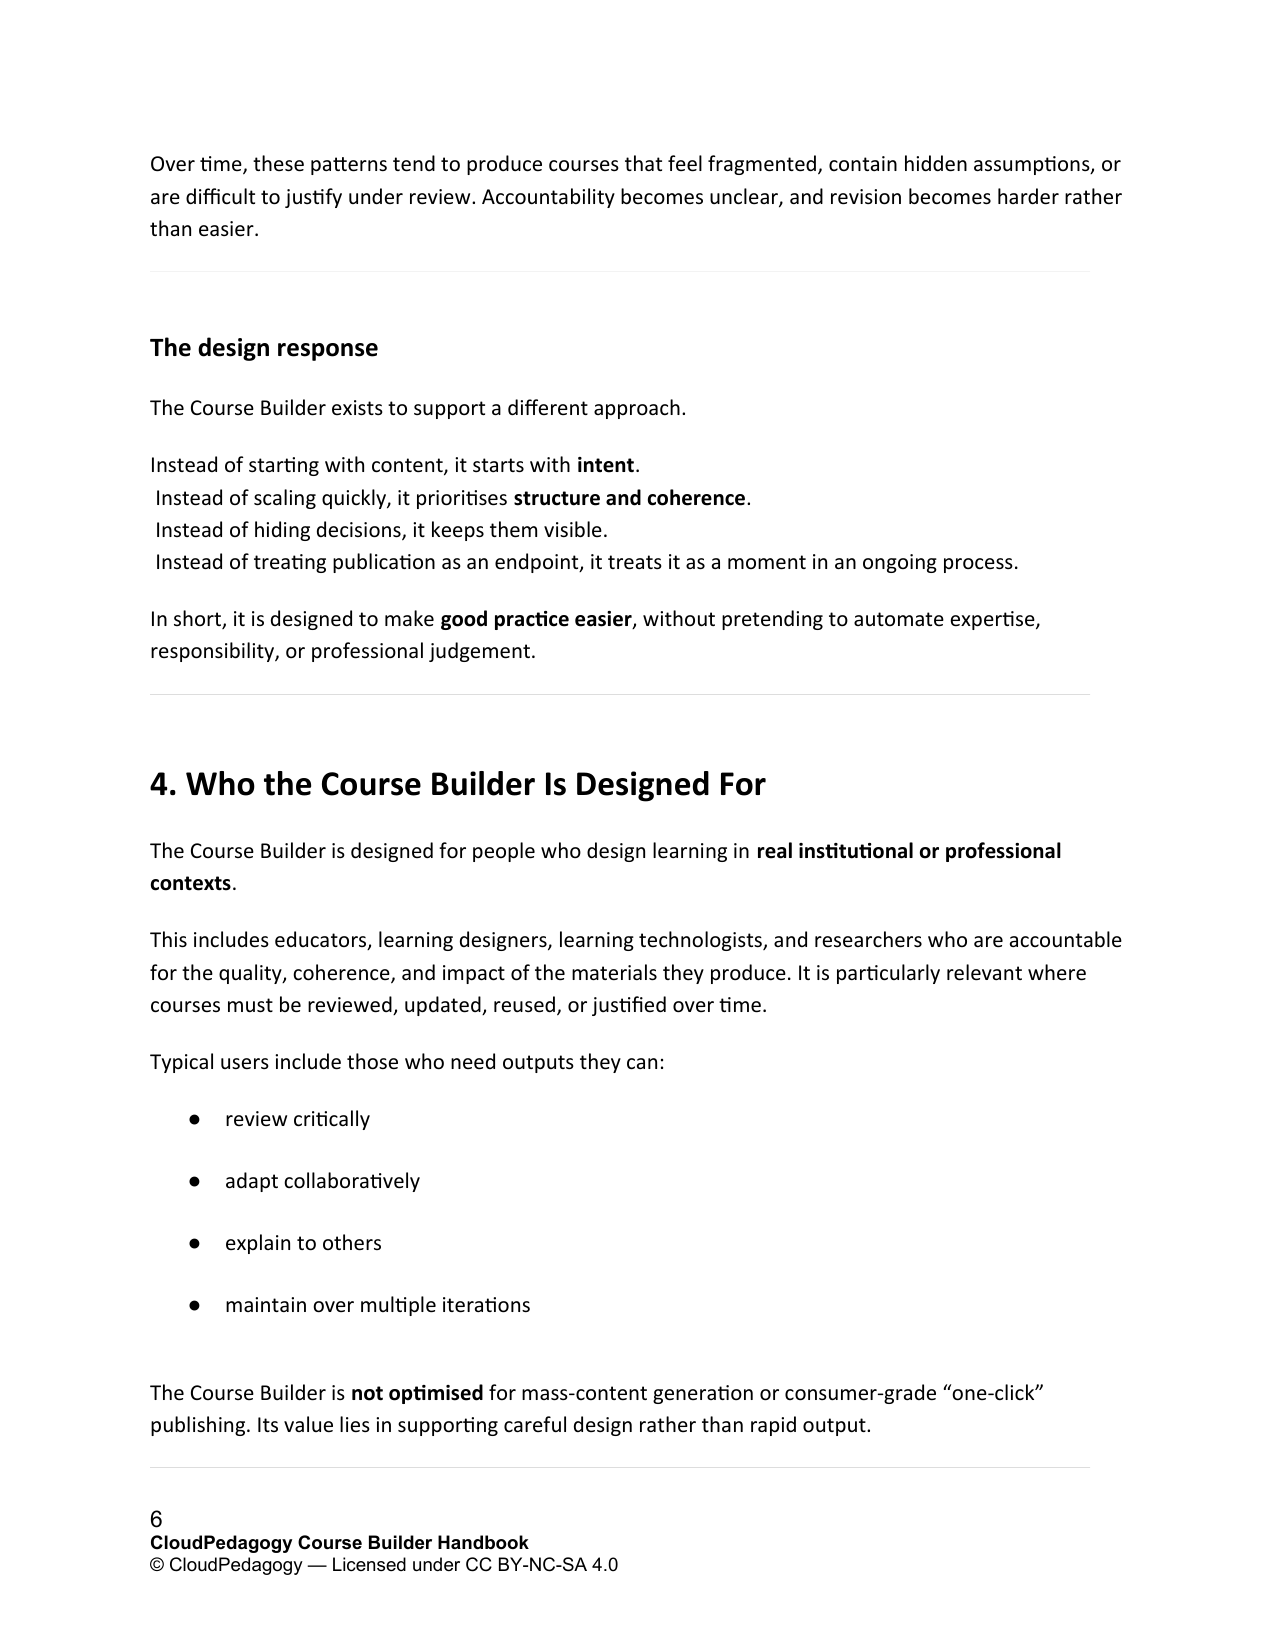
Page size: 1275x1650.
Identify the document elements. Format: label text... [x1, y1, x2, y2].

text In short, it is designed to make good practice easier, without pretending to automate expertise, responsibility, or professional judgement. [150, 605, 1125, 665]
text The Course Builder is not optimised for mass-content generation or consumer-grade “one-click” publishing. Its value lies in supporting careful design rather than rapid output. [150, 1378, 1125, 1438]
subtitle 4. Who the Course Builder Is Designed For [150, 762, 1125, 805]
text Instead of starting with content, it starts with intent. Instead of scaling quickly, it prioritises structure and coherence. Instead of hiding decisions, it keeps them visible. Instead of treating publication as an endpoint, it treats it as a moment in an ongoing process. [150, 451, 1125, 576]
list review critically [187, 1105, 1125, 1163]
list explain to others [187, 1229, 1125, 1287]
list maintain over multiple iterations [187, 1291, 1125, 1349]
text Over time, these patterns tend to produce courses that feel fragmented, contain hidden assumptions, or are difficult to justify under review. Accountability becomes unclear, and revision becomes harder rather than easier. [150, 150, 1125, 242]
text The Course Builder exists to support a different approach. [150, 394, 1125, 422]
text The Course Builder is designed for people who design learning in real institutional or professional contexts. [150, 837, 1125, 897]
text This includes educators, learning designers, learning technologists, and researchers who are accountable for the quality, coherence, and impact of the materials they produce. It is particularly relevant where courses must be reviewed, updated, reused, or justified over time. [150, 926, 1125, 1018]
list adapt collaboratively [187, 1167, 1125, 1225]
text Typical users include those who need outputs they can: [150, 1047, 1125, 1076]
subtitle The design response [150, 331, 1125, 364]
